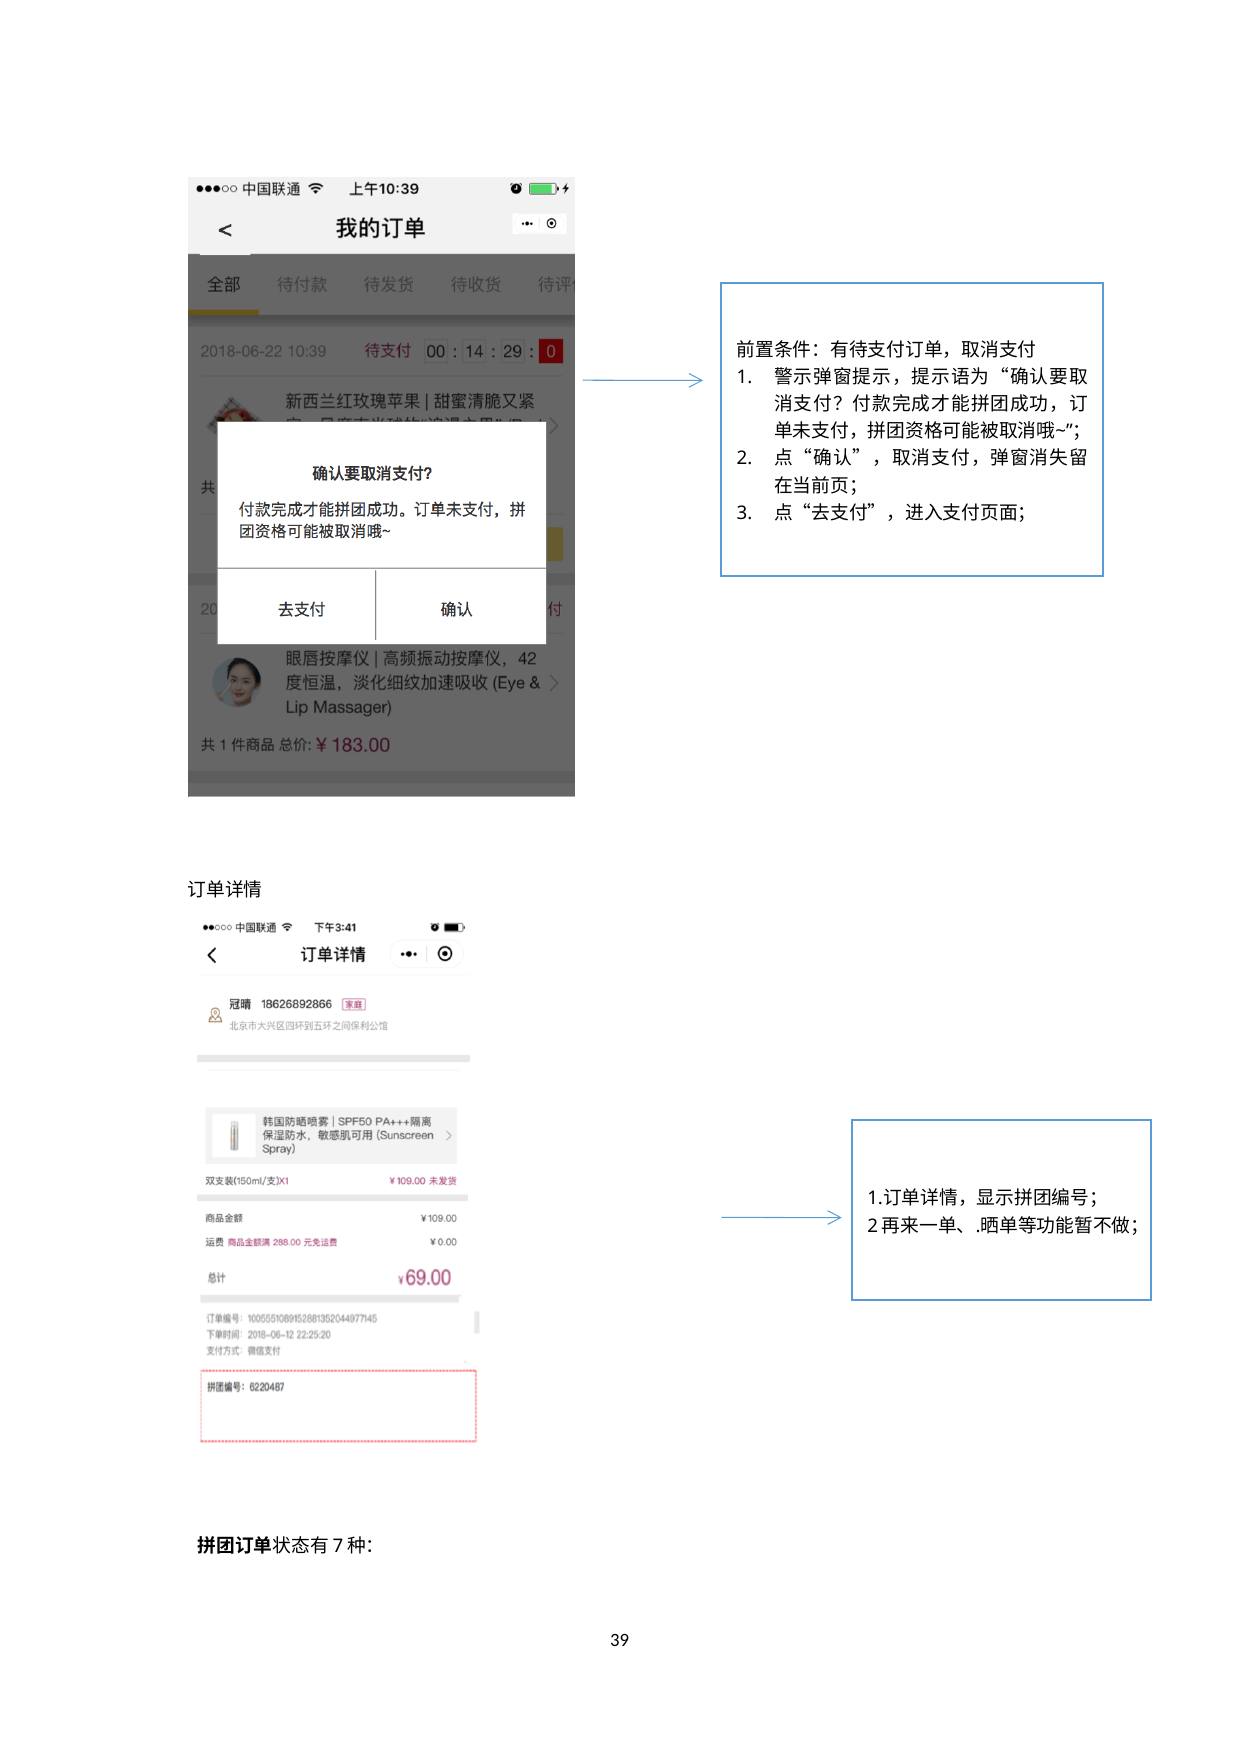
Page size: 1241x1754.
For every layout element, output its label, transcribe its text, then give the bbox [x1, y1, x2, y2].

text 拼团订单状态有7种： [187, 1528, 1053, 1561]
picture [187, 177, 579, 797]
picture [192, 917, 489, 1450]
text 订单详情 [187, 872, 1053, 904]
